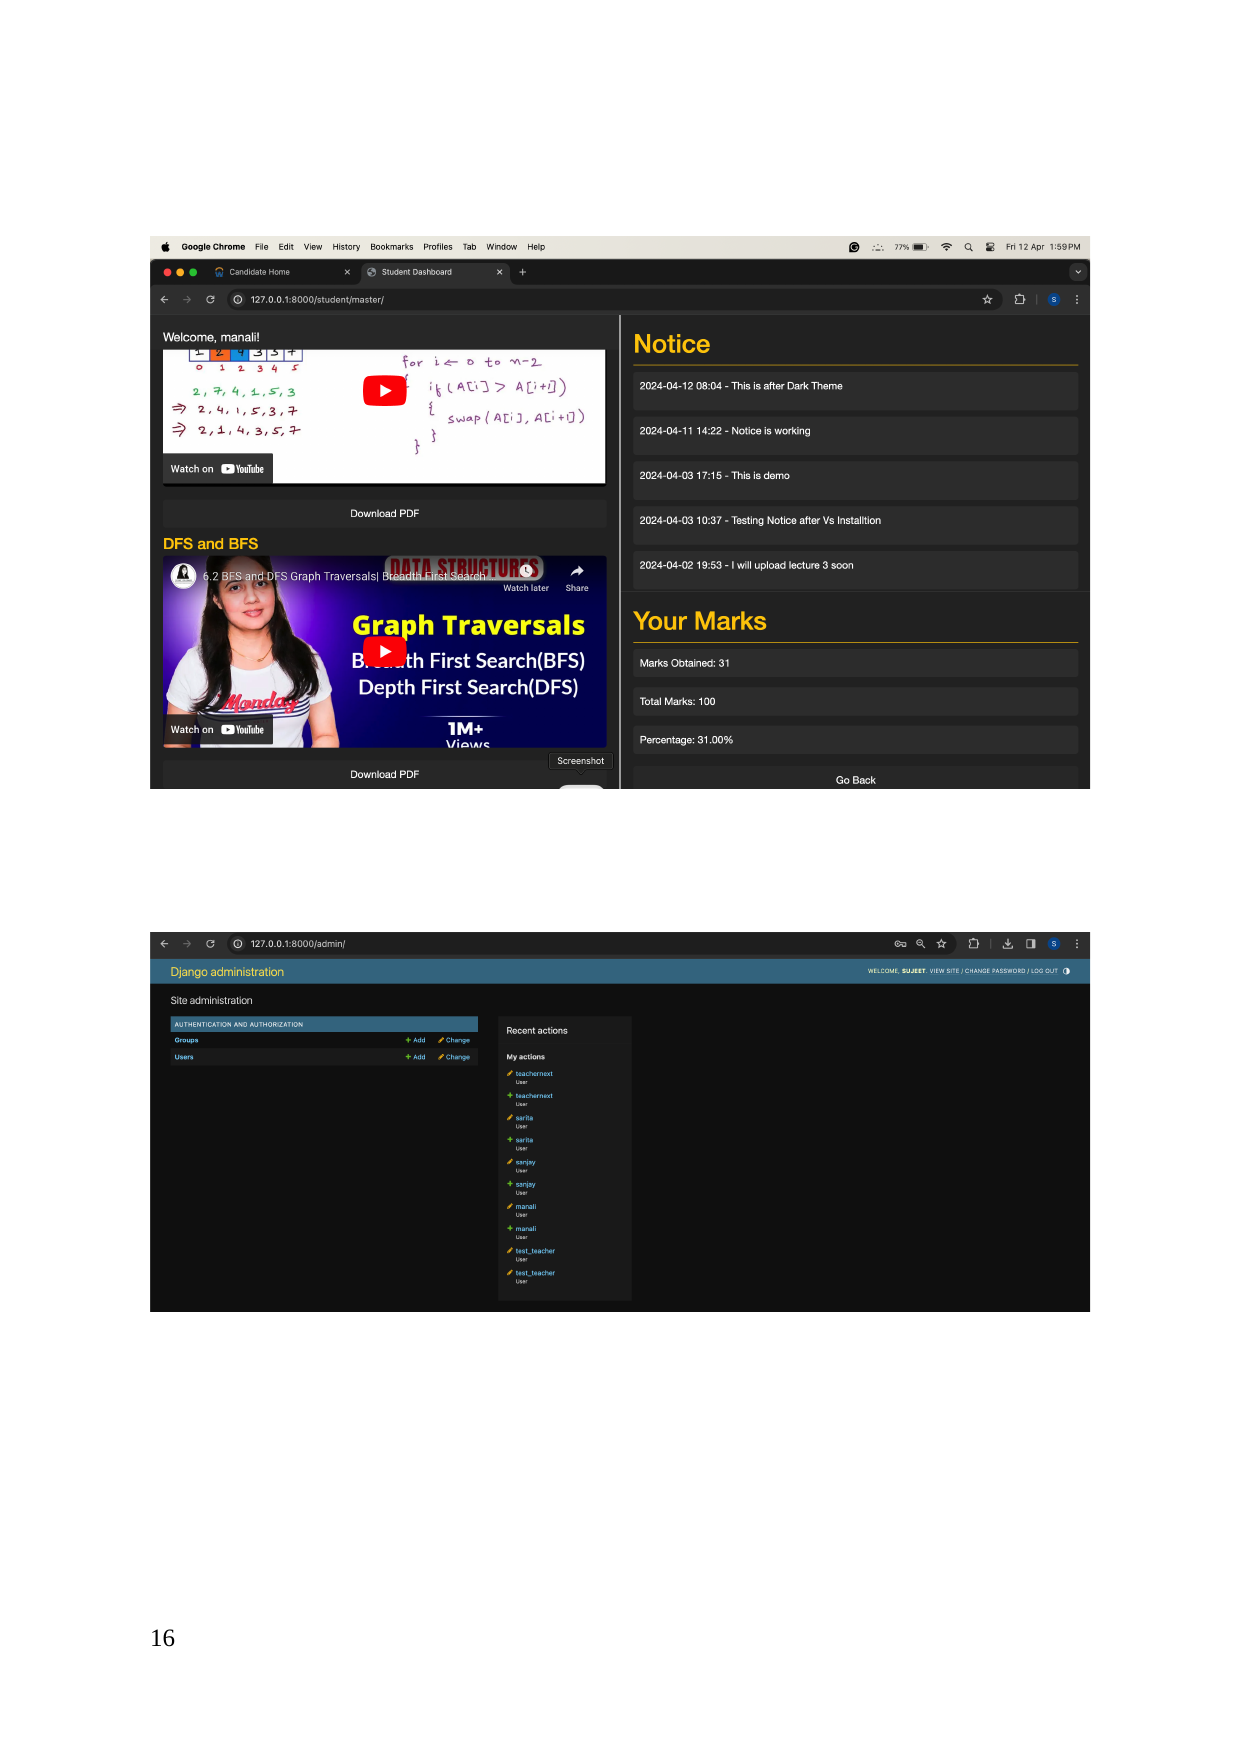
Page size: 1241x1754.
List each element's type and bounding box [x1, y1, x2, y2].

picture [150, 932, 1091, 1312]
picture [150, 236, 1091, 789]
